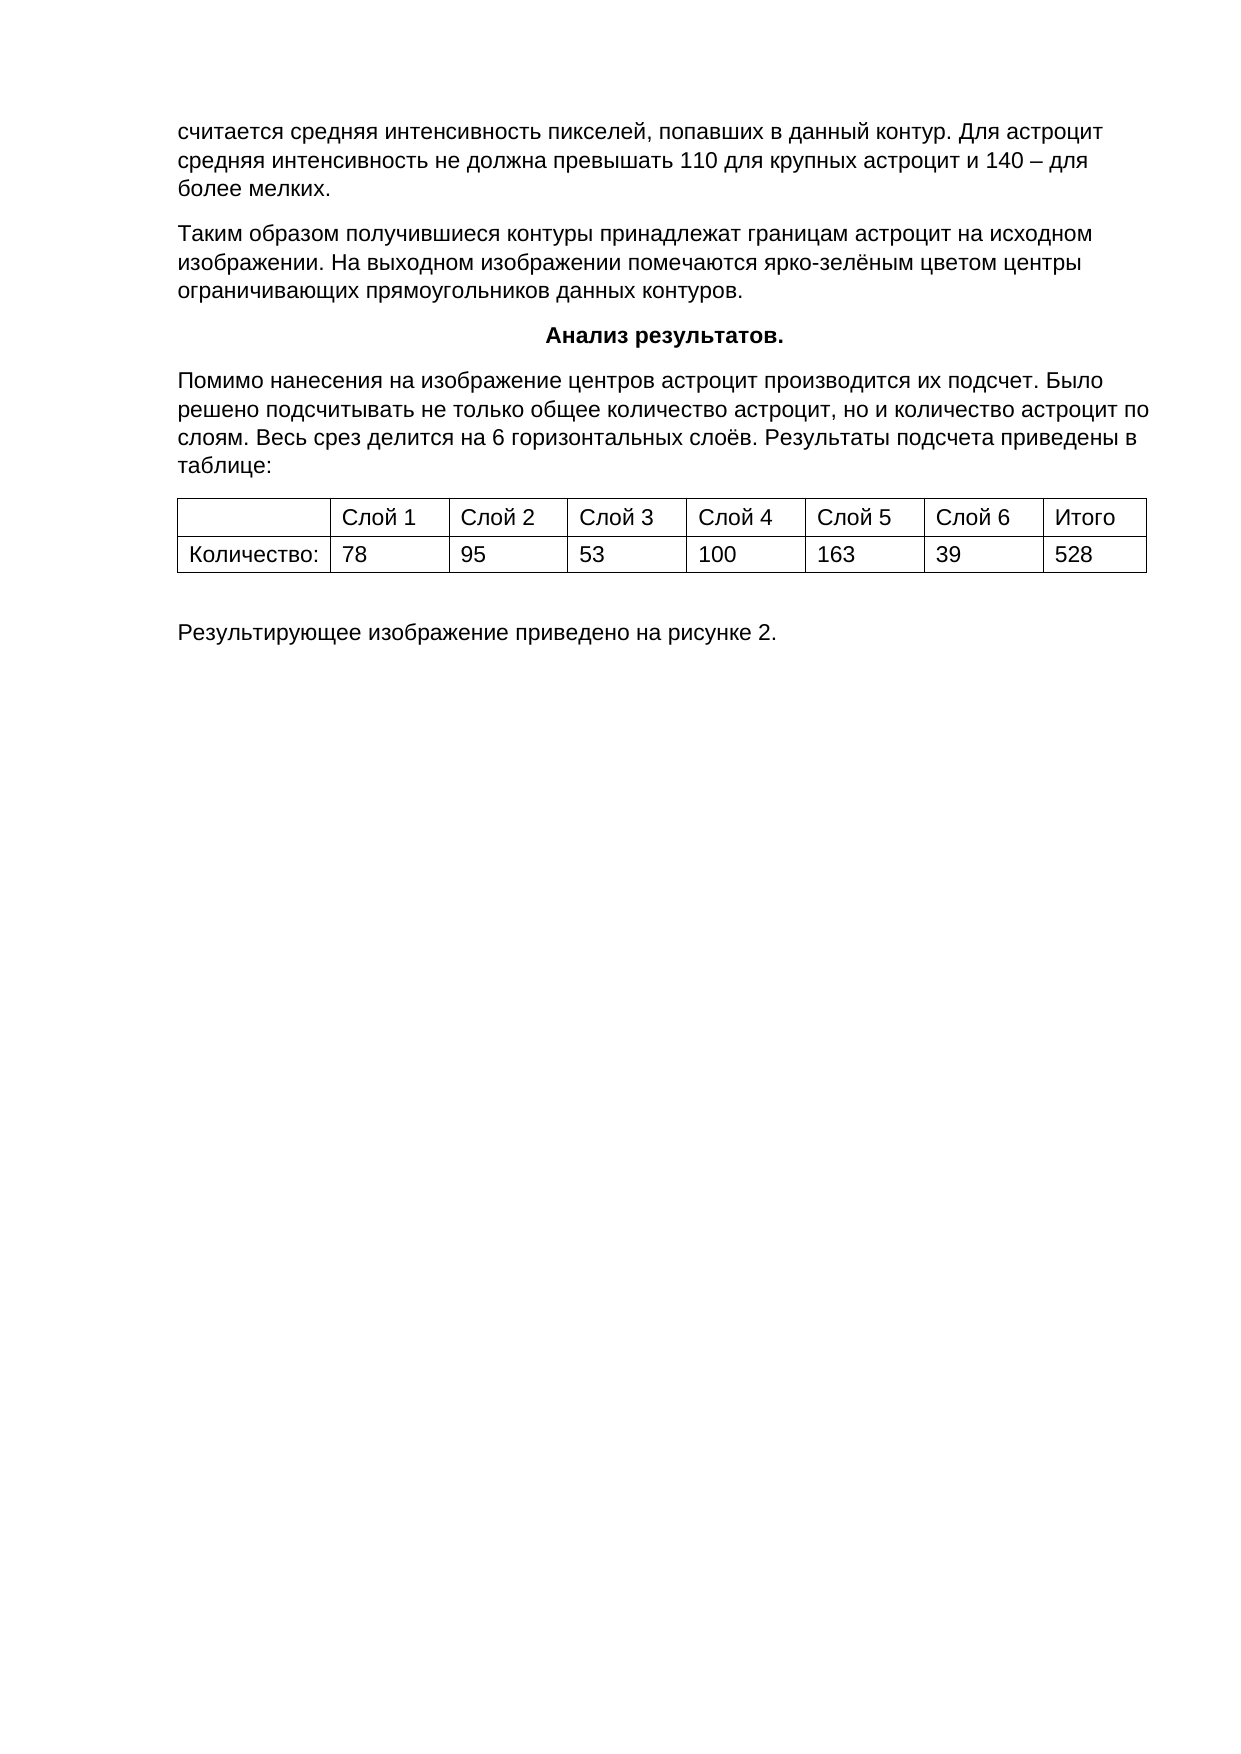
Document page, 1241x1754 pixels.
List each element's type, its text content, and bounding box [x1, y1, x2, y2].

table_cell 39 [925, 537, 1043, 572]
table_cell 78 [331, 537, 449, 572]
table_header Слой 2 [450, 499, 567, 536]
table_header Слой 3 [568, 499, 686, 536]
table_header Слой 5 [806, 499, 924, 536]
table_header Итого [1044, 499, 1146, 536]
table_cell 528 [1044, 537, 1146, 572]
table_cell 53 [568, 537, 686, 572]
table_header Слой 1 [331, 499, 449, 536]
table_cell 100 [687, 537, 805, 572]
text Таким образом получившиеся контуры принадлежат границам астроцит на исходном изображении. На выходном изображении помечаются ярко-зелёным цветом центры ограничивающих прямоугольников данных контуров. [177, 220, 1152, 303]
table_header Слой 6 [925, 499, 1043, 536]
table_cell Количество: [178, 537, 330, 572]
table_cell 163 [806, 537, 924, 572]
table_header Слой 4 [687, 499, 805, 536]
table_header [178, 499, 330, 536]
text Анализ результатов. [177, 322, 1152, 348]
table_cell 95 [450, 537, 567, 572]
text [177, 118, 1152, 201]
text Результирующее изображение приведено на рисунке 2. [177, 618, 1152, 645]
text Помимо нанесения на изображение центров астроцит производится их подсчет. Было решено подсчитывать не только общее количество астроцит, но и количество астроцит по слоям. Весь срез делится на 6 горизонтальных слоёв. Результаты подсчета приведены в таблице: [177, 367, 1152, 479]
